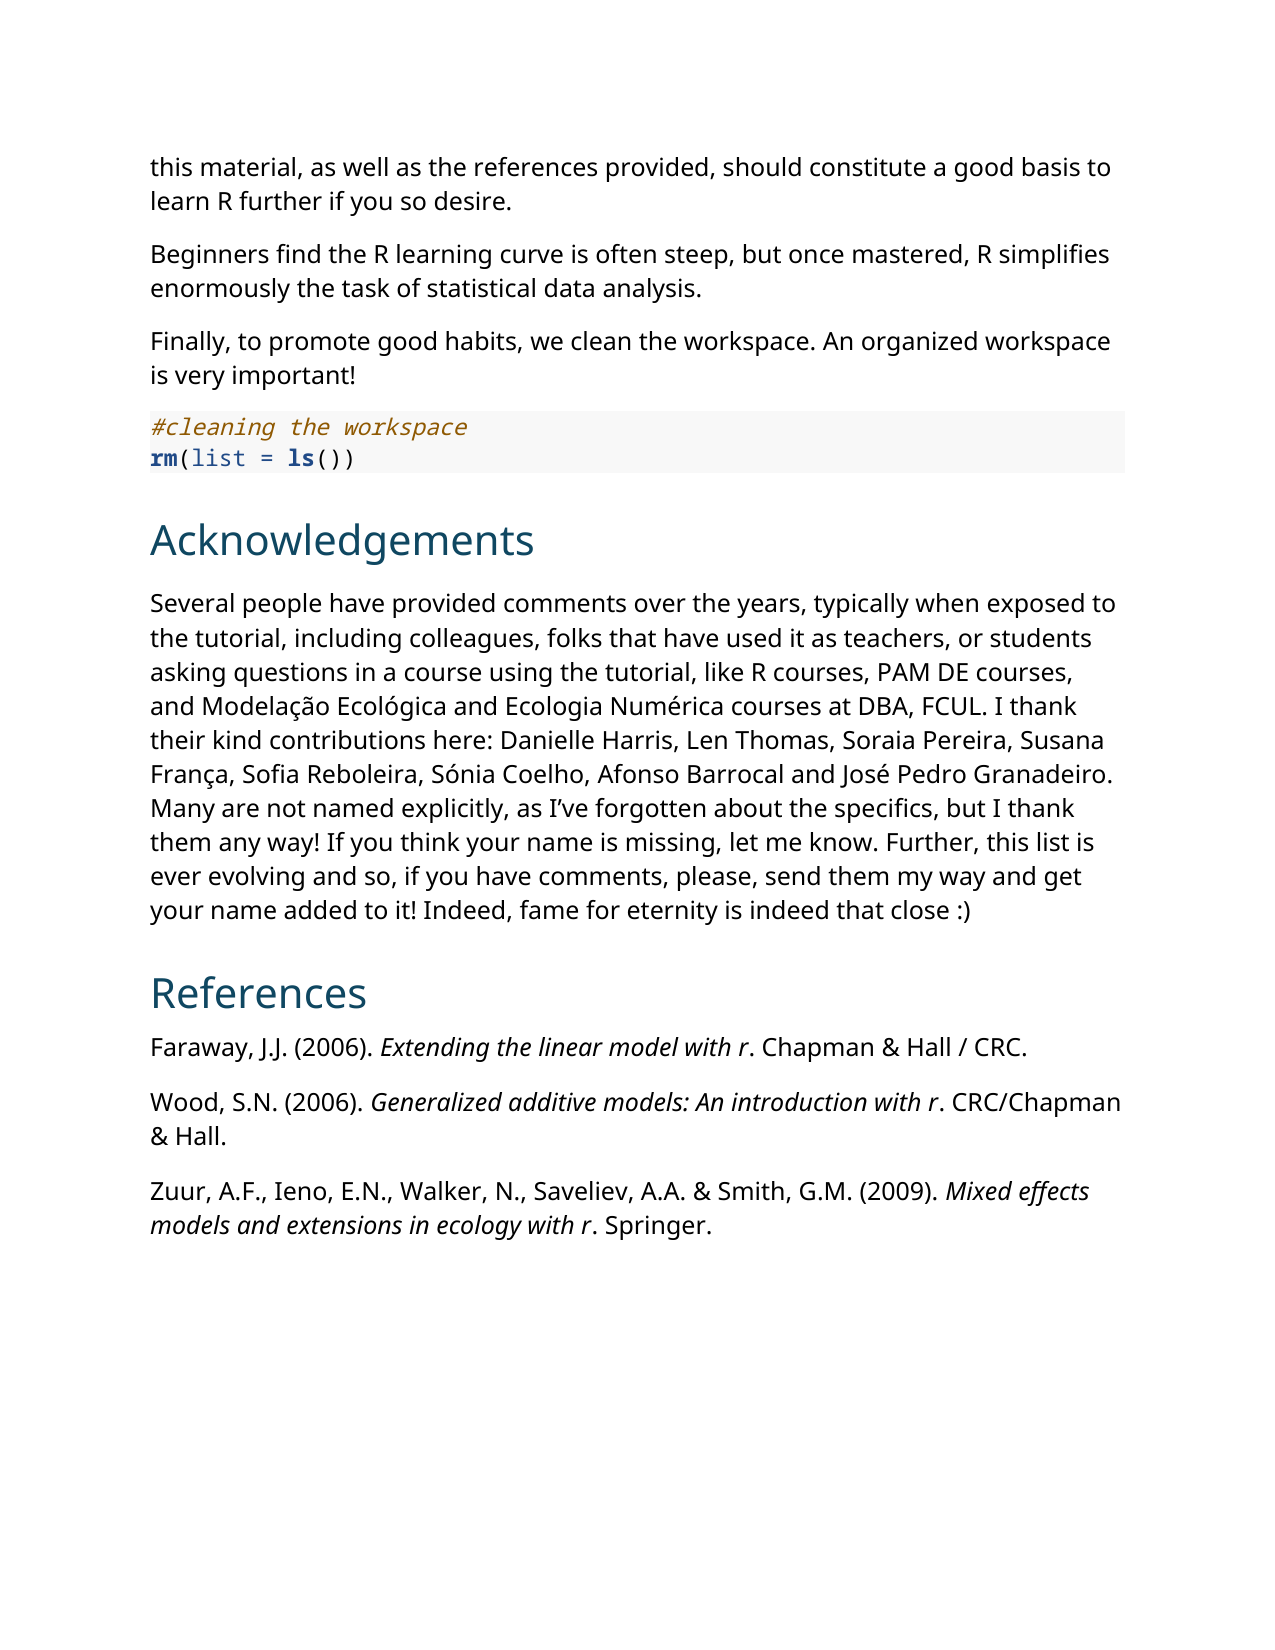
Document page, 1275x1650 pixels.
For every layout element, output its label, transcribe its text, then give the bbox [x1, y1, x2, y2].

subtitle References [150, 964, 1125, 1021]
text Zuur, A.F., Ieno, E.N., Walker, N., Saveliev, A.A. & Smith, G.M. (2009). Mixed effects models and extensions in ecology with r. Springer. [150, 1173, 1125, 1241]
text #cleaning the workspace rm(list = ls()) [356, 411, 1125, 473]
text Finally, to promote good habits, we clean the workspace. An organized workspace is very important! [150, 324, 1125, 392]
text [150, 150, 1125, 218]
subtitle Acknowledgements [150, 511, 1125, 567]
text Several people have provided comments over the years, typically when exposed to the tutorial, including colleagues, folks that have used it as teachers, or students asking questions in a course using the tutorial, like R courses, PAM DE courses, and Modelação Ecológica and Ecologia Numérica courses at DBA, FCUL. I thank their kind contributions here: Danielle Harris, Len Thomas, Soraia Pereira, Susana França, Sofia Reboleira, Sónia Coelho, Afonso Barrocal and José Pedro Granadeiro. Many are not named explicitly, as I’ve forgotten about the specifics, but I thank them any way! If you think your name is missing, let me know. Further, this list is ever evolving and so, if you have comments, please, send them my way and get your name added to it! Indeed, fame for eternity is indeed that close :) [150, 586, 1125, 927]
text Beginners find the R learning curve is often steep, but once mastered, R simplifies enormously the task of statistical data analysis. [150, 237, 1125, 305]
text Wood, S.N. (2006). Generalized additive models: An introduction with r. CRC/Chapman & Hall. [150, 1084, 1125, 1152]
text Faraway, J.J. (2006). Extending the linear model with r. Chapman & Hall / CRC. [150, 1029, 1125, 1063]
